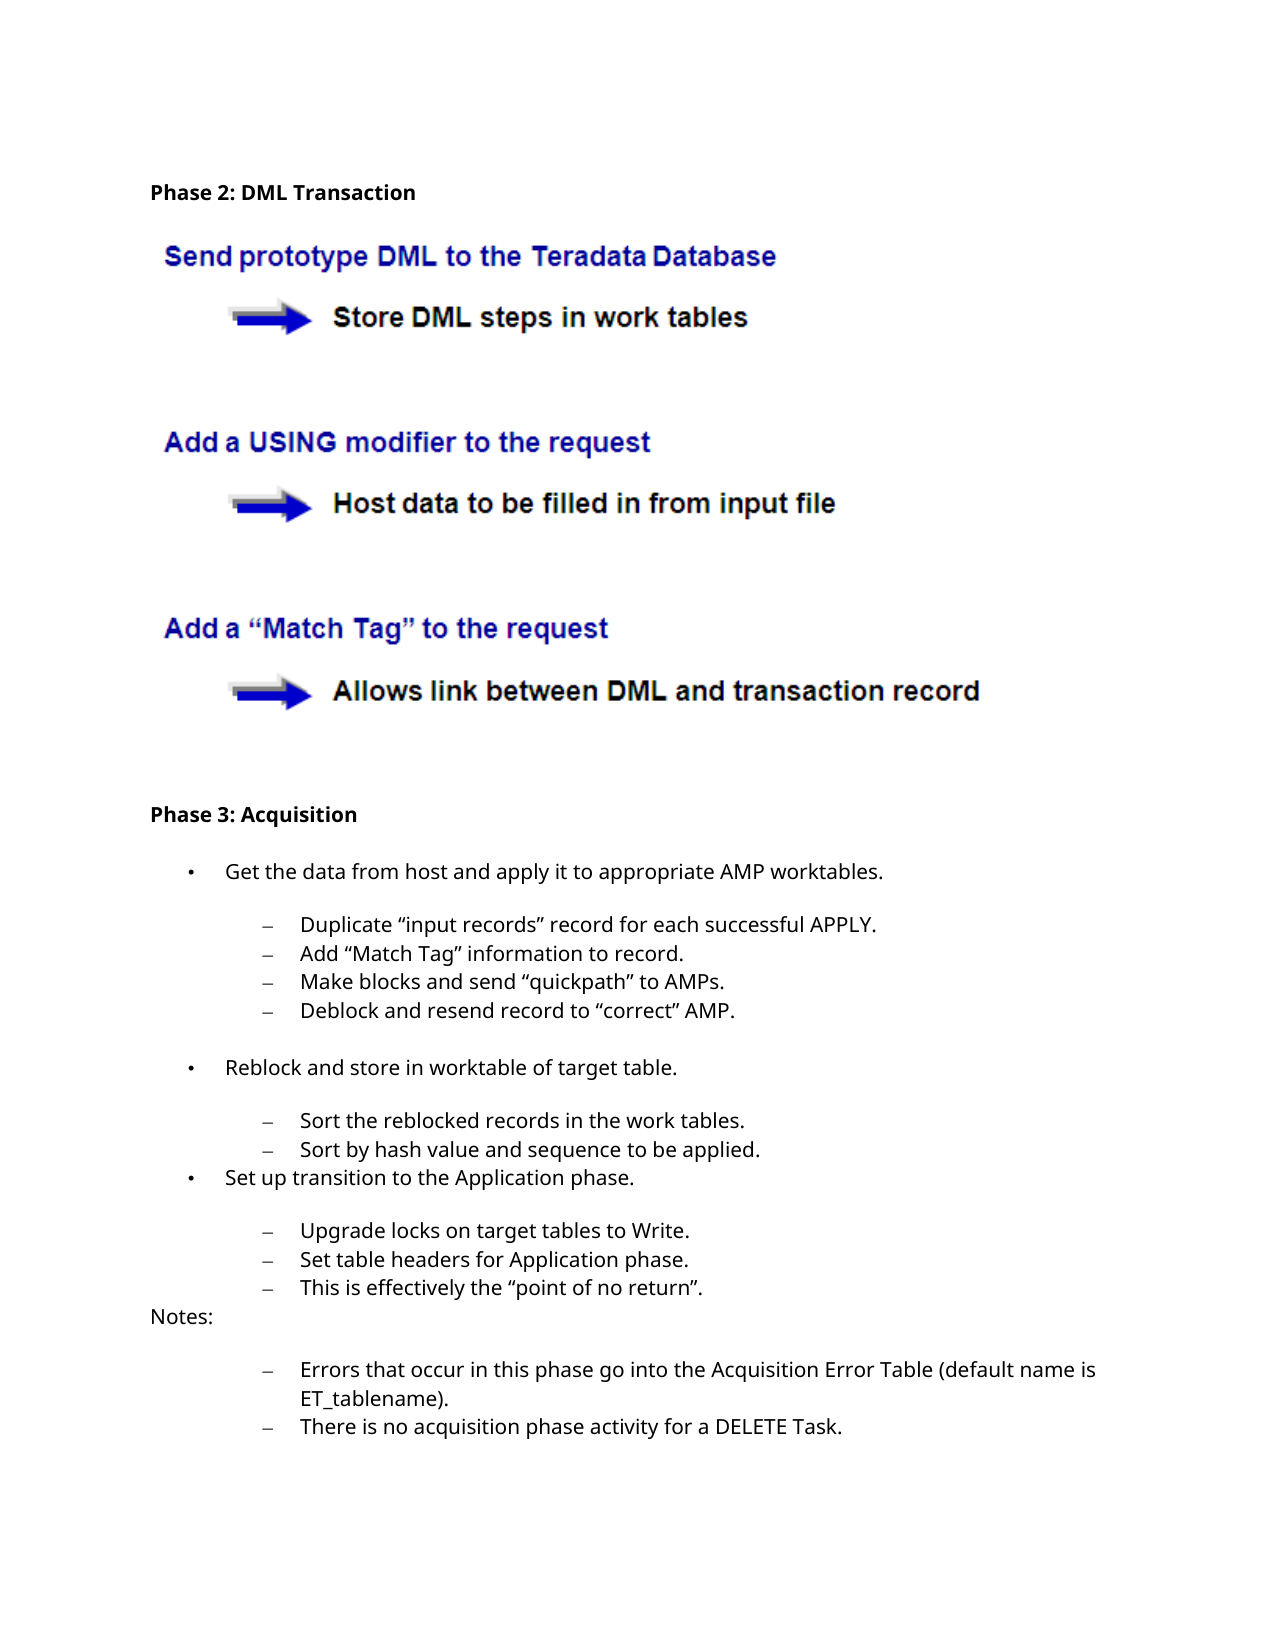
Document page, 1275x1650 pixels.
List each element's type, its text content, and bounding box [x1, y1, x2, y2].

list Set table headers for Application phase. [262, 1245, 1125, 1273]
list Sort the reblocked records in the work tables. [262, 1106, 1125, 1135]
list Duplicate “input records” record for each successful APPLY. [262, 911, 1125, 939]
text Phase 3: Acquisition [150, 800, 1125, 829]
list Deblock and resend record to “correct” AMP. [262, 996, 1125, 1024]
list Add “Match Tag” information to record. [262, 939, 1125, 967]
list Get the data from host and apply it to appropriate AMP worktables. [187, 857, 1125, 886]
list There is no acquisition phase activity for a DELETE Task. [262, 1412, 1125, 1441]
picture [150, 235, 996, 715]
text Notes: [150, 1302, 1125, 1330]
list Make blocks and send “quickpath” to AMPs. [262, 967, 1125, 996]
list Sort by hash value and sequence to be applied. [262, 1135, 1125, 1163]
list Upgrade locks on target tables to Write. [262, 1217, 1125, 1245]
list Errors that occur in this phase go into the Acquisition Error Table (default name is ET_tablename). [262, 1355, 1125, 1412]
list Set up transition to the Application phase. [187, 1163, 1125, 1192]
list This is effectively the “point of no return”. [262, 1273, 1125, 1302]
text Phase 2: DML Transaction [150, 178, 1125, 207]
list Reblock and store in worktable of target table. [187, 1053, 1125, 1081]
